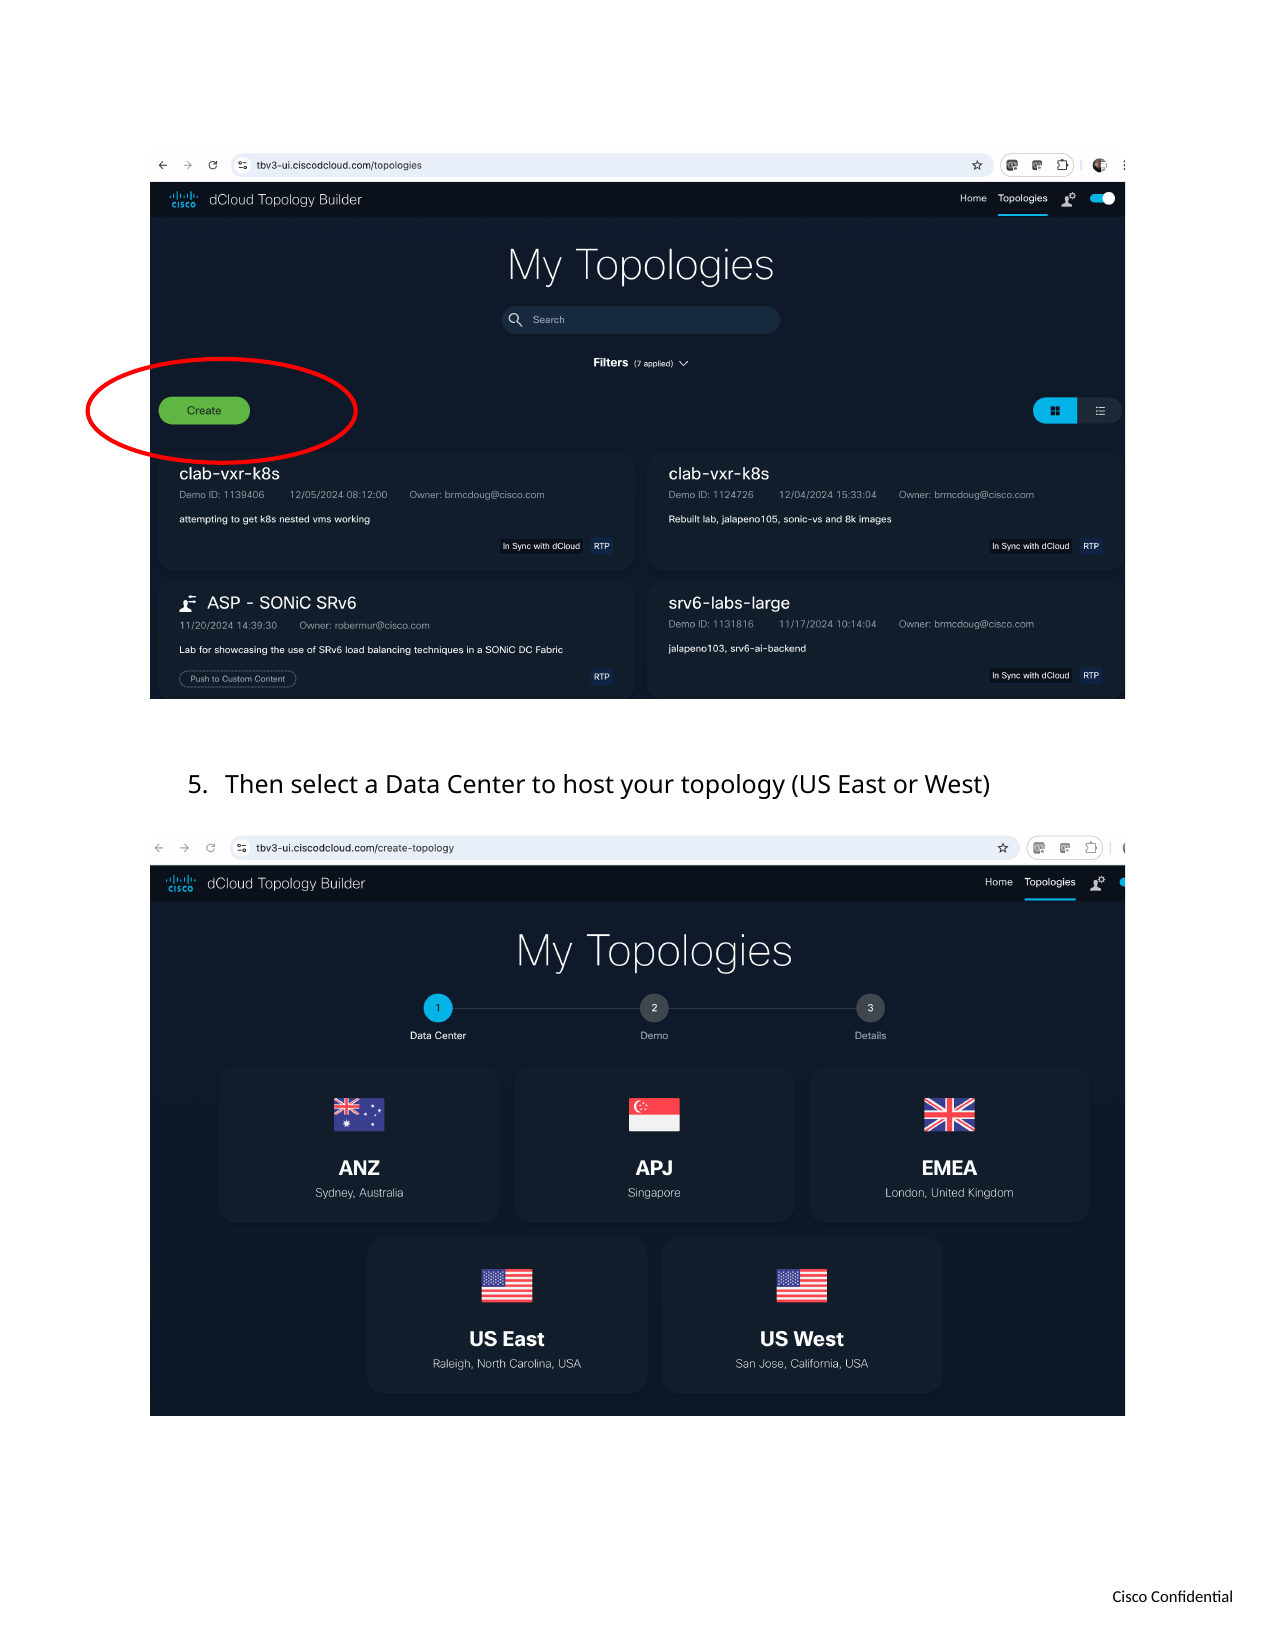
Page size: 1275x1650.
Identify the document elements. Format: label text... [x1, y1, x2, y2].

list Then select a Data Center to host your topology (US East or West) [187, 766, 1125, 801]
picture [150, 362, 353, 460]
picture [150, 834, 1125, 1416]
picture [150, 150, 1125, 699]
